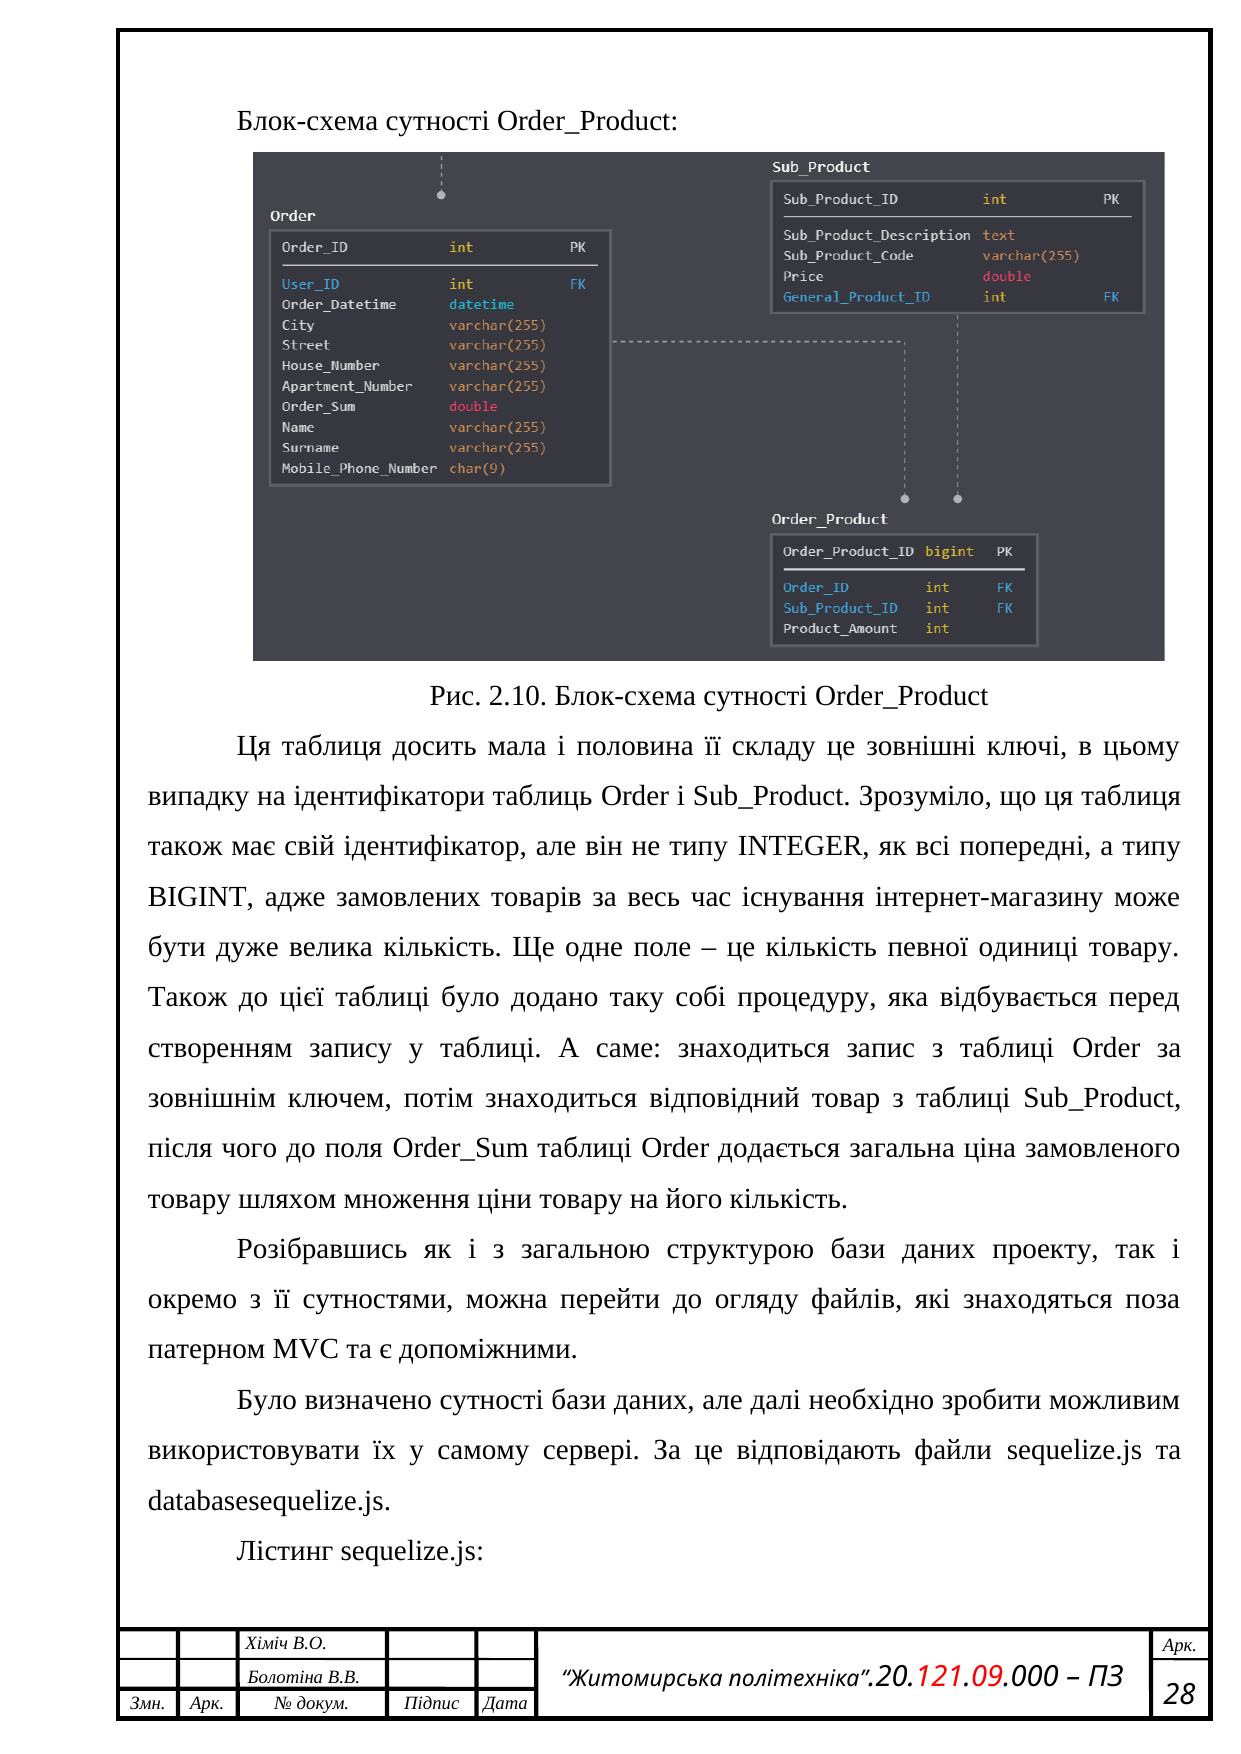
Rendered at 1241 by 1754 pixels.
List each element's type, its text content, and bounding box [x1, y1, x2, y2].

text Рис. 2.10. Блок-схема сутності Order_Product [148, 678, 1181, 711]
picture [253, 152, 1165, 661]
text Ця таблиця досить мала і половина її складу це зовнішні ключі, в цьому випадку на ідентифікатори таблиць Order і Sub_Product. Зрозуміло, що ця таблиця також має свій ідентифікатор, але він не типу INTEGER, як всі попередні, а типу BIGINT, адже замовлених товарів за весь час існування інтернет-магазину може бути дуже велика кількість. Ще одне поле – це кількість певної одиниці товару. Також до цієї таблиці було додано таку собі процедуру, яка відбувається перед створенням запису у таблиці. А саме: знаходиться запис з таблиці Order за зовнішнім ключем, потім знаходиться відповідний товар з таблиці Sub_Product, після чого до поля Order_Sum таблиці Order додається загальна ціна замовленого товару шляхом множення ціни товару на його кількість. [148, 728, 1181, 1214]
text Було визначено сутності бази даних, але далі необхідно зробити можливим використовувати їх у самому сервері. За це відповідають файли sequelize.js та databasesequelize.js. [148, 1382, 1181, 1516]
text Блок-схема сутності Order_Product: [148, 103, 1181, 136]
text Лістинг sequelize.js: [148, 1533, 1181, 1566]
text Розібравшись як і з загальною структурою бази даних проекту, так і окремо з її сутностями, можна перейти до огляду файлів, які знаходяться поза патерном MVC та є допоміжними. [148, 1231, 1181, 1365]
